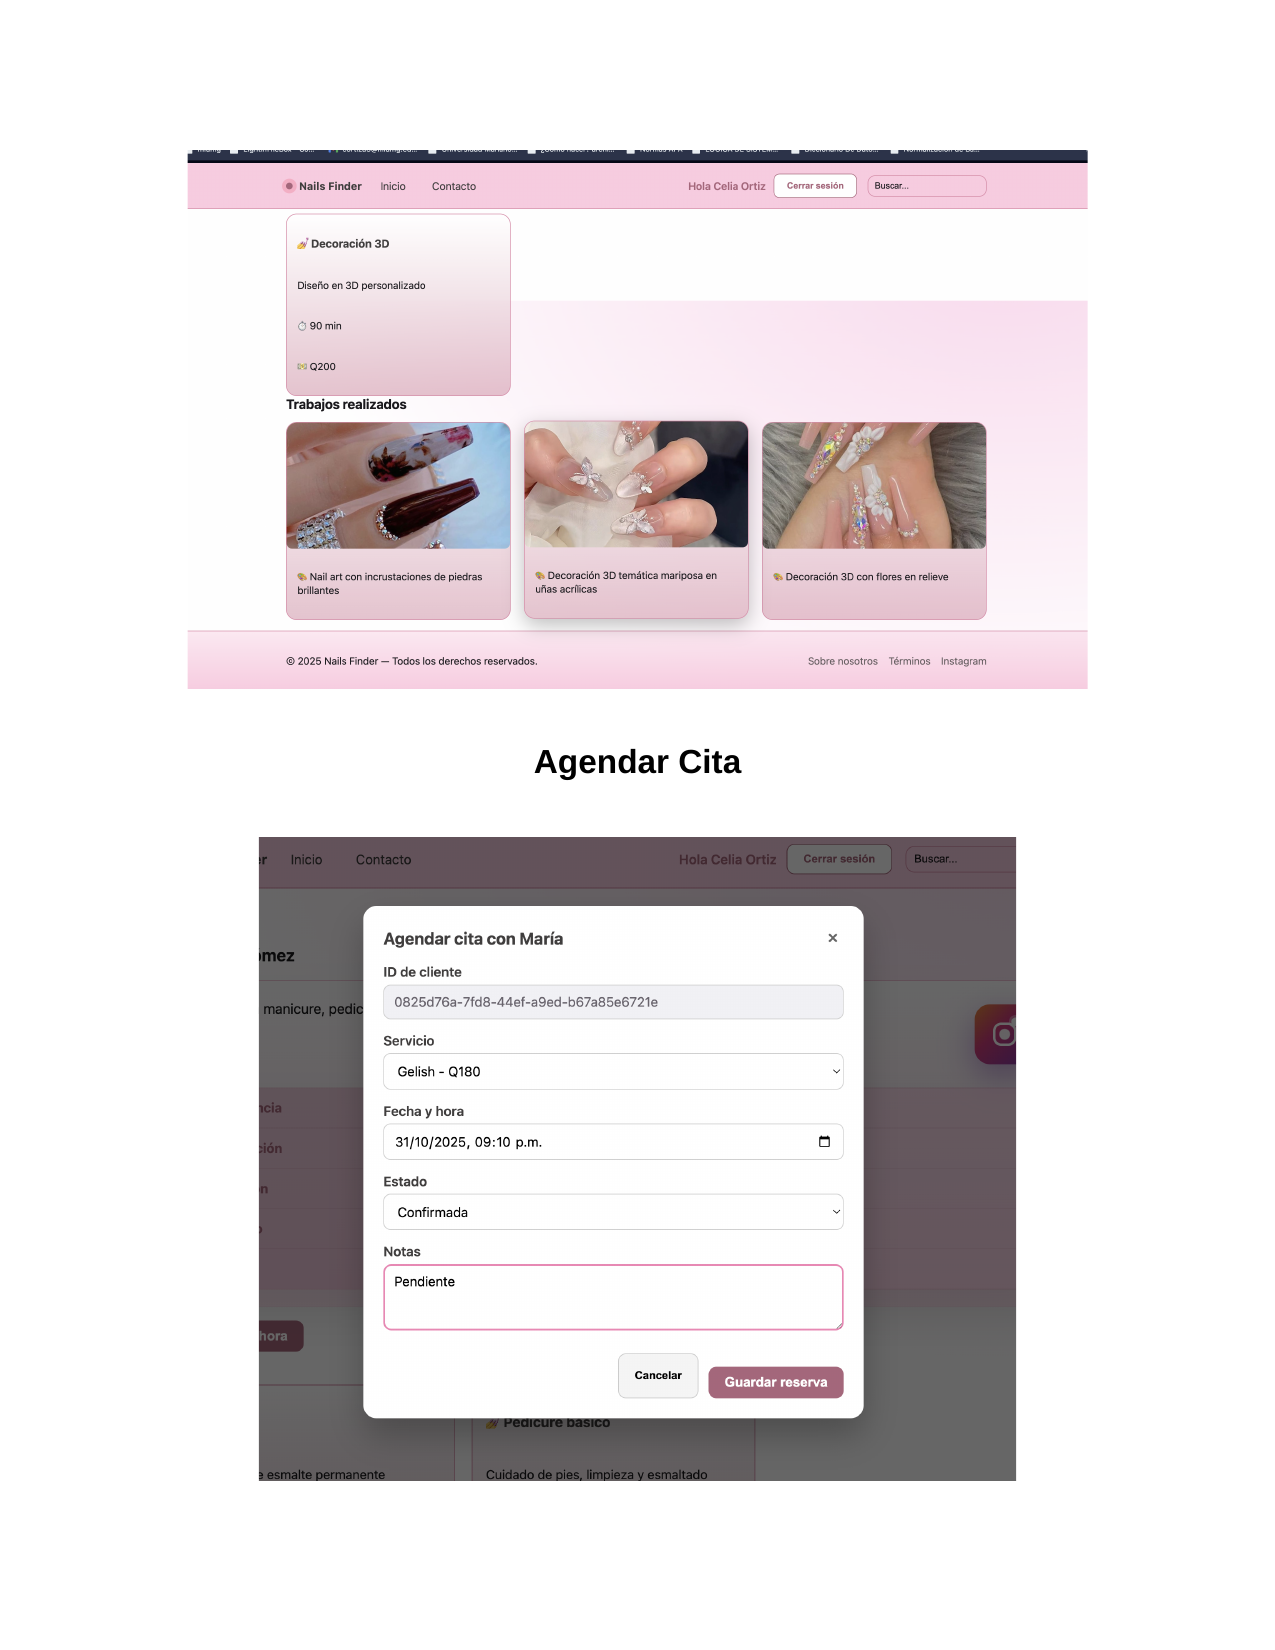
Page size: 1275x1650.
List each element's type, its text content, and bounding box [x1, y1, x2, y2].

picture [258, 837, 1017, 1481]
picture [187, 150, 1088, 689]
subtitle Agendar Cita [187, 742, 1087, 780]
